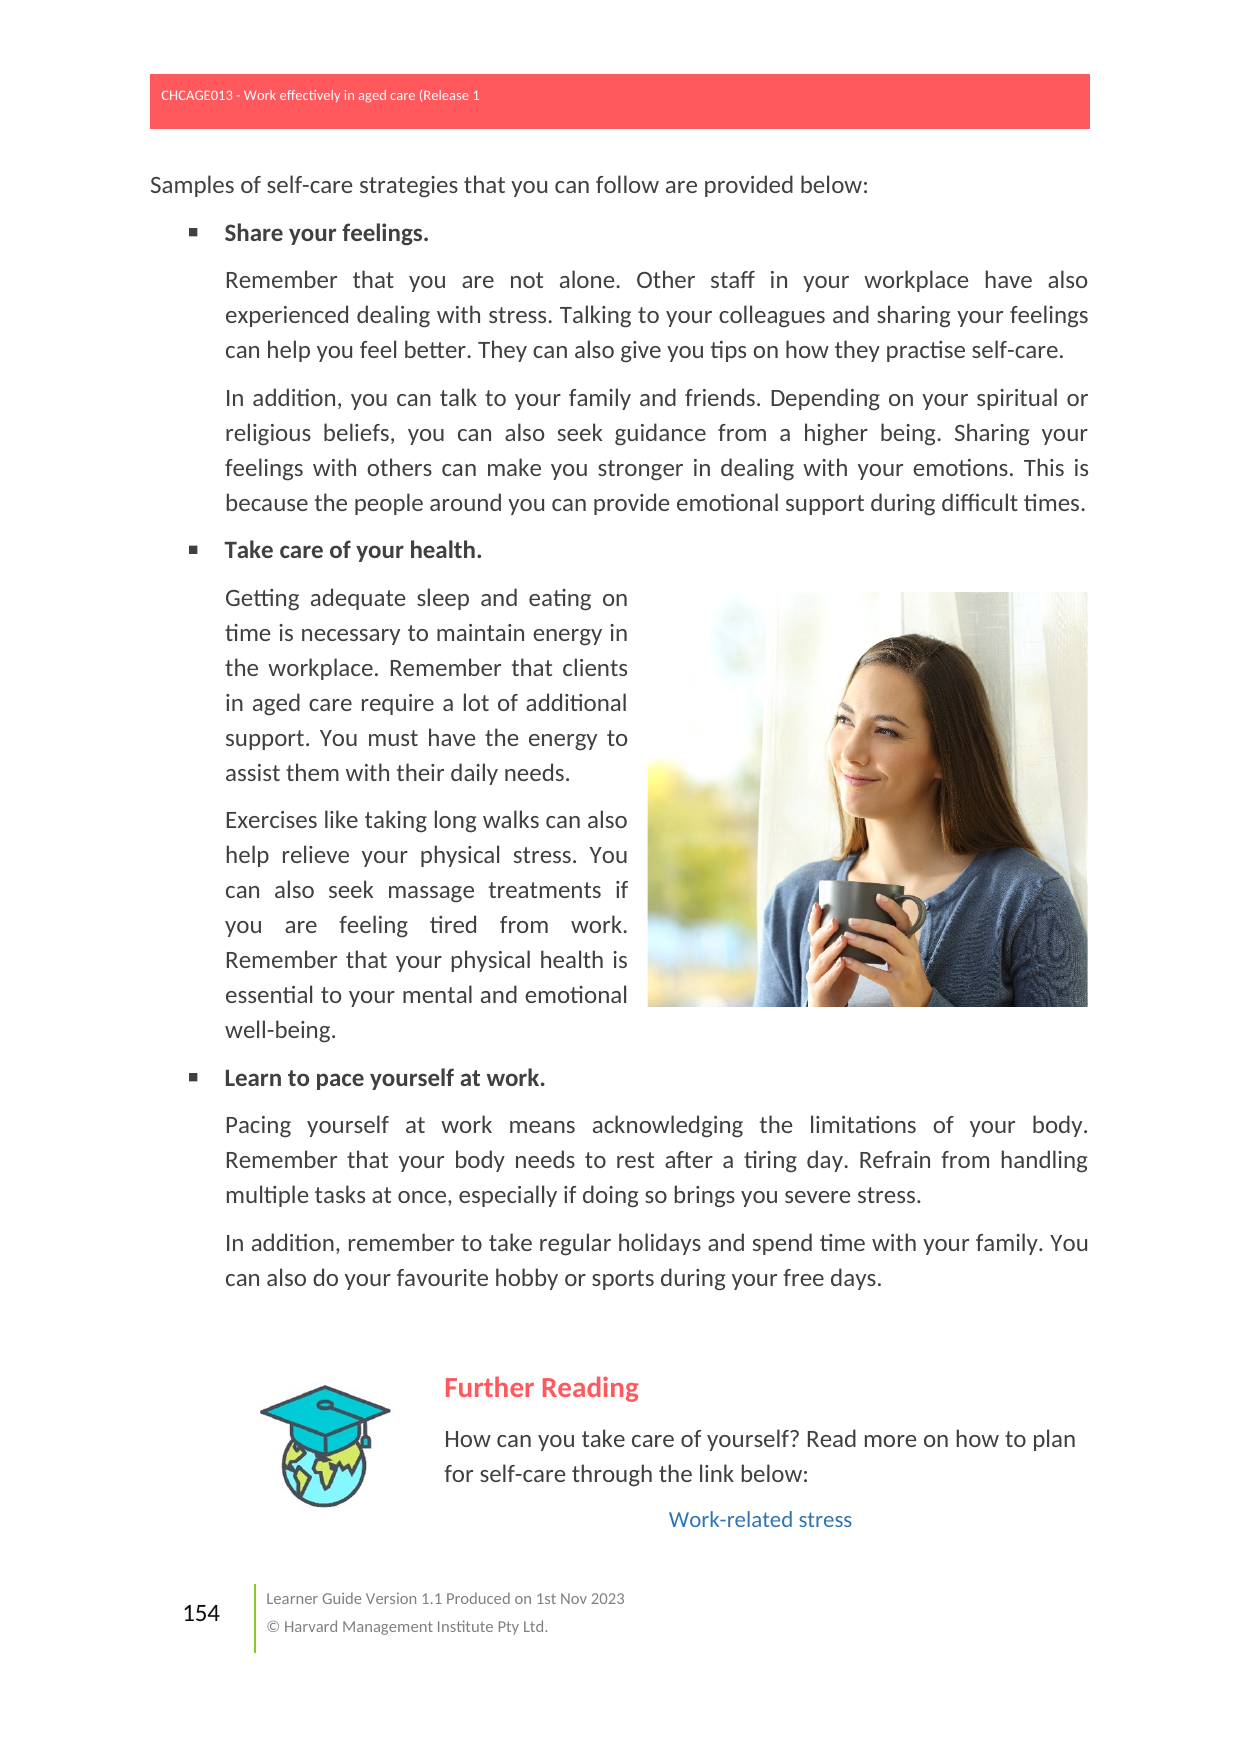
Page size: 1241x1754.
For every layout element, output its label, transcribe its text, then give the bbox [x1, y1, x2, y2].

table_header [223, 1357, 430, 1550]
list Pacing yourself at work means acknowledging the limitations of your body. Remember that your body needs to rest after a tiring day. Refrain from handling multiple tasks at once, especially if doing so brings you severe stress. [225, 1109, 1090, 1210]
list Getting adequate sleep and eating on time is necessary to maintain energy in the workplace. Remember that clients in aged care require a lot of additional support. You must have the energy to assist them with their daily needs. [225, 582, 1090, 787]
table_header Further Reading How can you take care of yourself? Read more on how to plan for self-care through the link below: Work-related stress [430, 1357, 1088, 1550]
list Take care of your health. [187, 534, 1090, 565]
list Learn to pace yourself at work. [187, 1062, 1090, 1092]
list Share your feelings. [187, 217, 1090, 247]
list Remember that you are not alone. Other staff in your workplace have also experienced dealing with stress. Talking to your colleagues and sharing your feelings can help you feel better. They can also give you tips on how they practise self-care. [225, 264, 1090, 365]
list In addition, remember to take regular holidays and spend time with your family. You can also do your favourite hobby or sports during your free days. [225, 1227, 1090, 1292]
list In addition, you can talk to your family and friends. Depending on your spiritual or religious beliefs, you can also seek guidance from a higher being. Sharing your feelings with others can make you stronger in dealing with your emotions. This is because the people around you can provide emotional support during difficult times. [225, 382, 1090, 517]
list Exercises like taking long walks can also help relieve your physical stress. You can also seek massage treatments if you are feeling tired from work. Remember that your physical health is essential to your mental and emotional well-being. [225, 804, 1090, 1045]
picture [647, 592, 1088, 1007]
picture [256, 1369, 397, 1517]
text Samples of self-care strategies that you can follow are provided below: [150, 169, 1090, 200]
